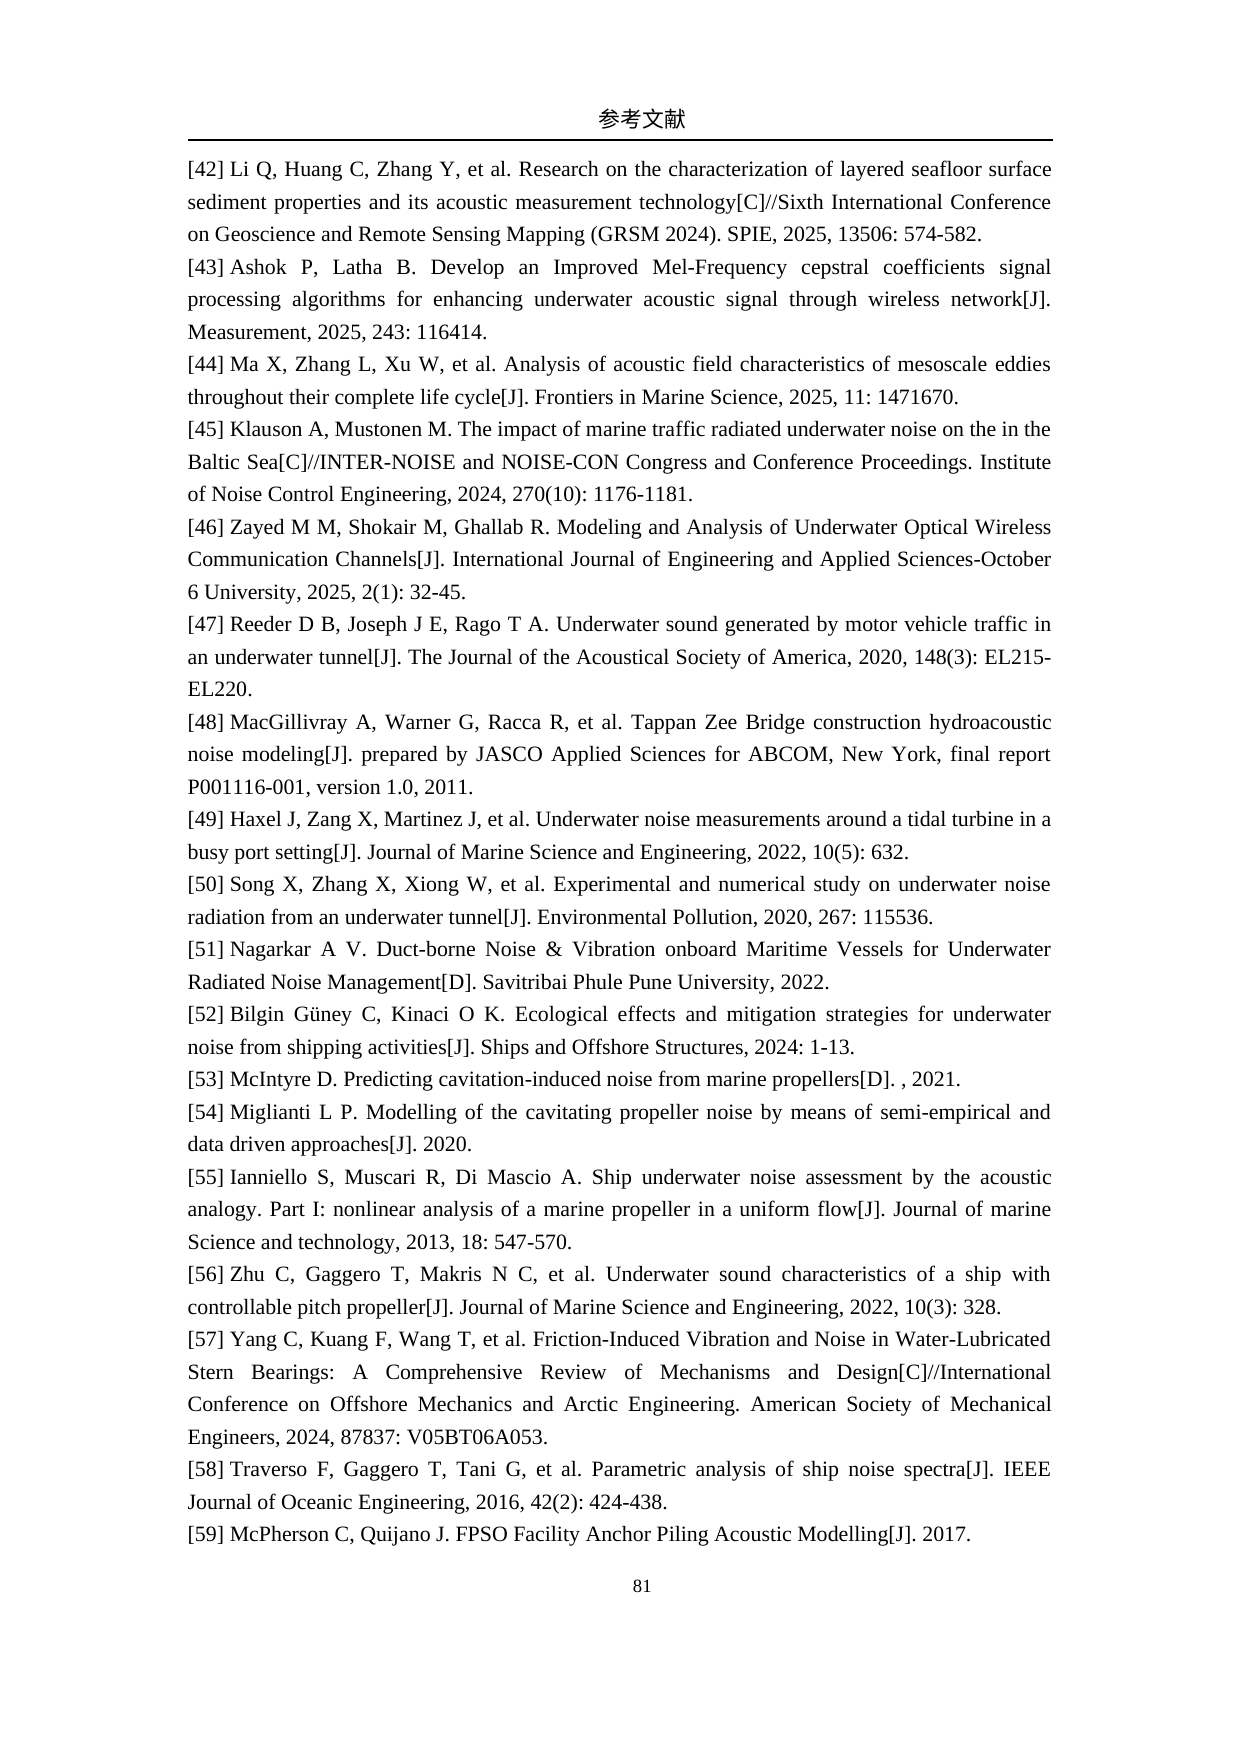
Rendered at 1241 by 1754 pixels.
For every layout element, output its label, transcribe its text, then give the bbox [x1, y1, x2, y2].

list McIntyre D. Predicting cavitation-induced noise from marine propellers[D]. , 2021. [187, 1063, 1053, 1095]
list Miglianti L P. Modelling of the cavitating propeller noise by means of semi-empirical and data driven approaches[J]. 2020. [187, 1095, 1053, 1160]
list Traverso F, Gaggero T, Tani G, et al. Parametric analysis of ship noise spectra[J]. IEEE Journal of Oceanic Engineering, 2016, 42(2): 424-438. [187, 1453, 1053, 1518]
list Yang C, Kuang F, Wang T, et al. Friction-Induced Vibration and Noise in Water-Lubricated Stern Bearings: A Comprehensive Review of Mechanisms and Design[C]//International Conference on Offshore Mechanics and Arctic Engineering. American Society of Mechanical Engineers, 2024, 87837: V05BT06A053. [187, 1323, 1053, 1453]
list Ashok P, Latha B. Develop an Improved Mel-Frequency cepstral coefficients signal processing algorithms for enhancing underwater acoustic signal through wireless network[J]. Measurement, 2025, 243: 116414. [187, 311, 1053, 348]
list Zayed M M, Shokair M, Ghallab R. Modeling and Analysis of Underwater Optical Wireless Communication Channels[J]. International Journal of Engineering and Applied Sciences-October 6 University, 2025, 2(1): 32-45. [187, 510, 1053, 608]
list Klauson A, Mustonen M. The impact of marine traffic radiated underwater noise on the in the Baltic Sea[C]//INTER-NOISE and NOISE-CON Congress and Conference Proceedings. Institute of Noise Control Engineering, 2024, 270(10): 1176-1181. [187, 413, 1053, 510]
list Ashok P, Latha B. Develop an Improved Mel-Frequency cepstral coefficients signal processing algorithms for enhancing underwater acoustic signal through wireless network[J]. Measurement, 2025, 243: 116414. [187, 250, 1053, 310]
list Li Q, Huang C, Zhang Y, et al. Research on the characterization of layered seafloor surface sediment properties and its acoustic measurement technology[C]//Sixth International Conference on Geoscience and Remote Sensing Mapping (GRSM 2024). SPIE, 2025, 13506: 574-582. [187, 153, 1053, 250]
list Nagarkar A V. Duct-borne Noise & Vibration onboard Maritime Vessels for Underwater Radiated Noise Management[D]. Savitribai Phule Pune University, 2022. [187, 933, 1053, 998]
list McPherson C, Quijano J. FPSO Facility Anchor Piling Acoustic Modelling[J]. 2017. [187, 1518, 1053, 1550]
list MacGillivray A, Warner G, Racca R, et al. Tappan Zee Bridge construction hydroacoustic noise modeling[J]. prepared by JASCO Applied Sciences for ABCOM, New York, final report P001116-001, version 1.0, 2011. [187, 705, 1053, 803]
list Haxel J, Zang X, Martinez J, et al. Underwater noise measurements around a tidal turbine in a busy port setting[J]. Journal of Marine Science and Engineering, 2022, 10(5): 632. [187, 803, 1053, 868]
list Zhu C, Gaggero T, Makris N C, et al. Underwater sound characteristics of a ship with controllable pitch propeller[J]. Journal of Marine Science and Engineering, 2022, 10(3): 328. [187, 1258, 1053, 1323]
list Song X, Zhang X, Xiong W, et al. Experimental and numerical study on underwater noise radiation from an underwater tunnel[J]. Environmental Pollution, 2020, 267: 115536. [187, 868, 1053, 933]
list Ianniello S, Muscari R, Di Mascio A. Ship underwater noise assessment by the acoustic analogy. Part I: nonlinear analysis of a marine propeller in a uniform flow[J]. Journal of marine Science and technology, 2013, 18: 547-570. [187, 1160, 1053, 1258]
list Reeder D B, Joseph J E, Rago T A. Underwater sound generated by motor vehicle traffic in an underwater tunnel[J]. The Journal of the Acoustical Society of America, 2020, 148(3): EL215-EL220. [187, 608, 1053, 705]
list Bilgin Güney C, Kinaci O K. Ecological effects and mitigation strategies for underwater noise from shipping activities[J]. Ships and Offshore Structures, 2024: 1-13. [187, 998, 1053, 1063]
list Ma X, Zhang L, Xu W, et al. Analysis of acoustic field characteristics of mesoscale eddies throughout their complete life cycle[J]. Frontiers in Marine Science, 2025, 11: 1471670. [187, 348, 1053, 413]
